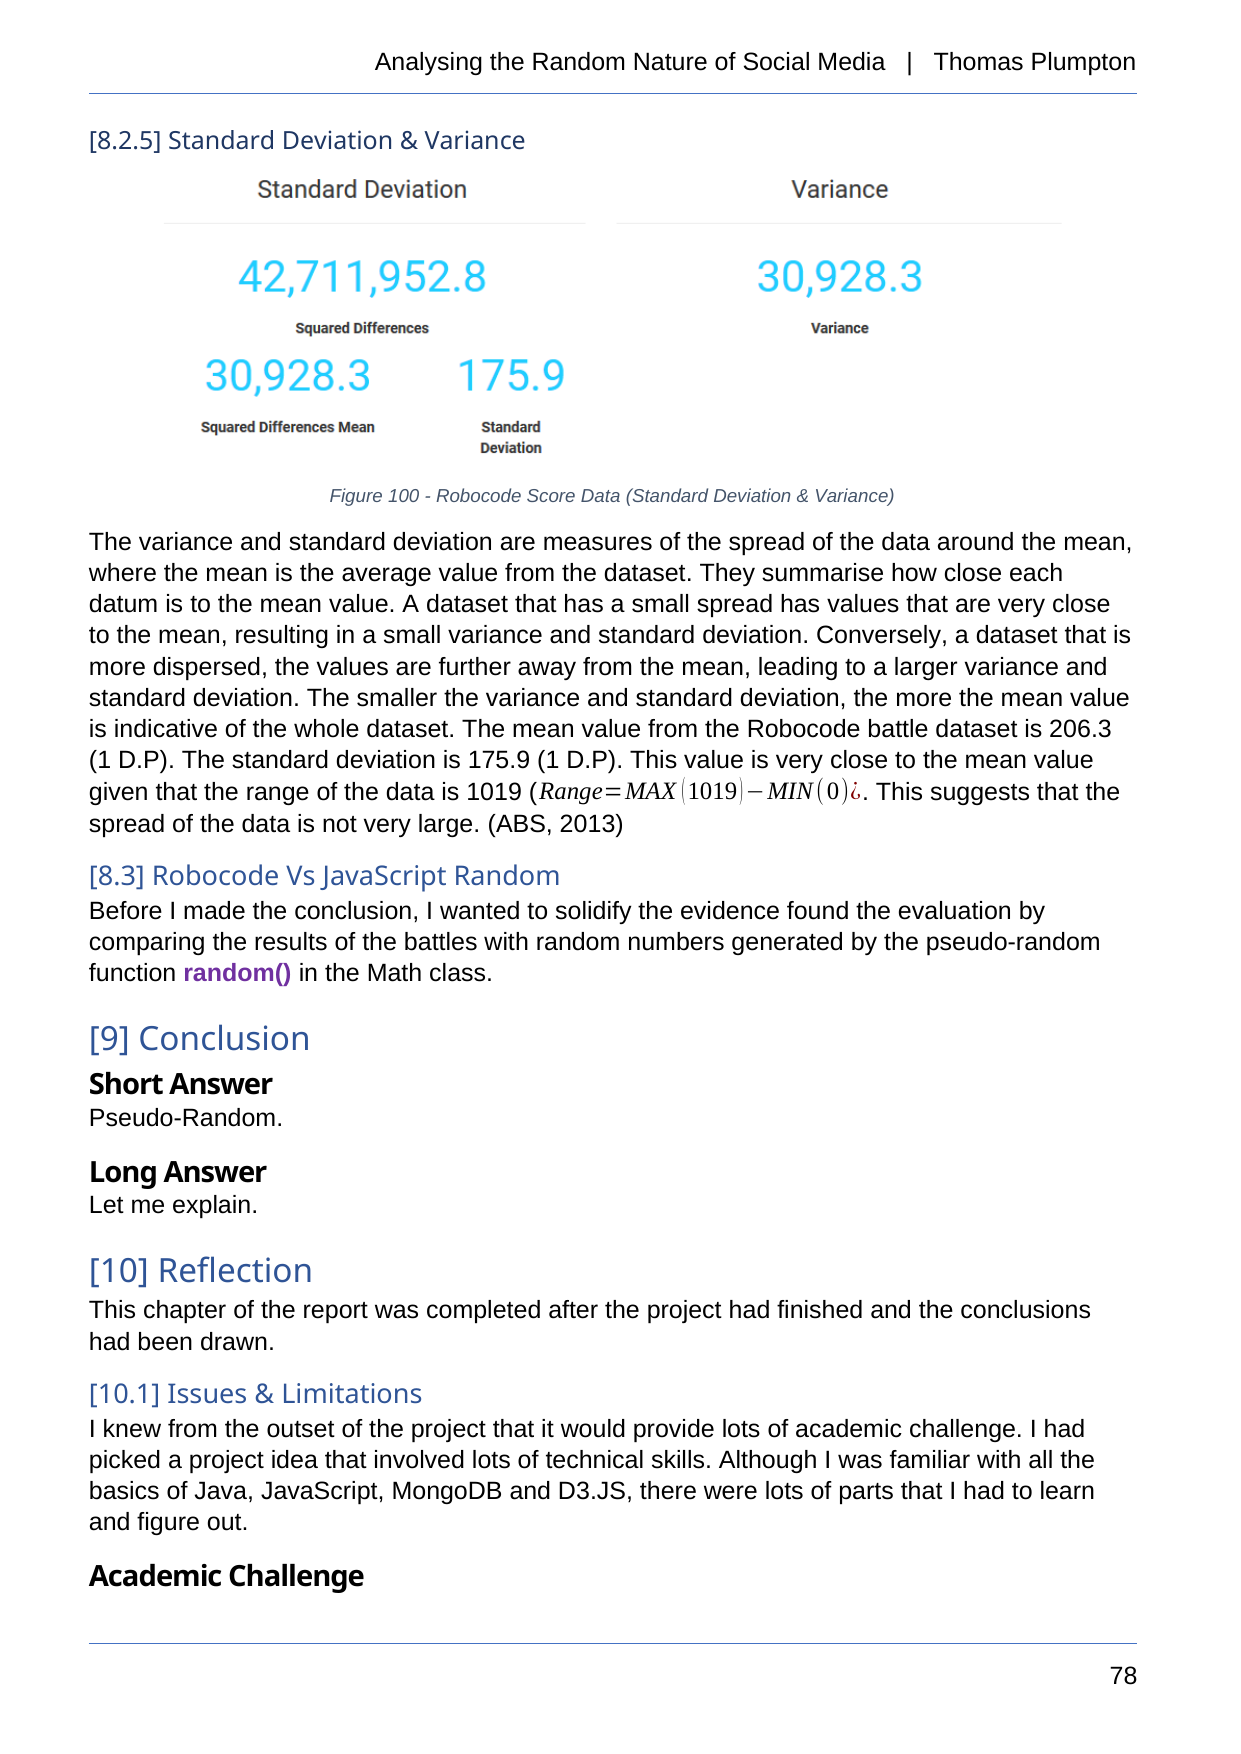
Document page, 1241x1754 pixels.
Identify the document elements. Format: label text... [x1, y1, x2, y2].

subtitle [8.3] Robocode Vs JavaScript Random [89, 857, 1137, 893]
title Short Answer [89, 1063, 1137, 1103]
text Before I made the conclusion, I wanted to solidify the evidence found the evaluation by comparing the results of the battles with random numbers generated by the pseudo-random function random() in the Math class. [89, 896, 1137, 987]
title Academic Challenge [89, 1555, 1137, 1594]
text This chapter of the report was completed after the project had finished and the conclusions had been drawn. [89, 1296, 1137, 1355]
title Long Answer [89, 1151, 1137, 1191]
subtitle [8.2.5] Standard Deviation & Variance [89, 122, 1137, 157]
text Pseudo-Random. [89, 1103, 1137, 1132]
text Let me explain. [89, 1191, 1137, 1219]
subtitle [10.1] Issues & Limitations [89, 1374, 1137, 1411]
subtitle [10] Reflection [89, 1247, 1137, 1292]
subtitle [9] Conclusion [89, 1014, 1137, 1060]
picture [163, 159, 1062, 466]
text I knew from the outset of the project that it would provide lots of academic challenge. I had picked a project idea that involved lots of technical skills. Although I was familiar with all the basics of Java, JavaScript, MongoDB and D3.JS, there were lots of parts that I had to learn and figure out. [89, 1414, 1137, 1536]
text The variance and standard deviation are measures of the spread of the data around the mean, where the mean is the average value from the dataset. They summarise how close each datum is to the mean value. A dataset that has a small spread has values that are very close to the mean, resulting in a small variance and standard deviation. Conversely, a dataset that is more dispersed, the values are further away from the mean, leading to a larger variance and standard deviation. The smaller the variance and standard deviation, the more the mean value is indicative of the whole dataset. The mean value from the Robocode battle dataset is 206.3 (1 D.P). The standard deviation is 175.9 (1 D.P). This value is very close to the mean value given that the range of the data is 1019 (. This suggests that the spread of the data is not very large. [89, 527, 1137, 838]
